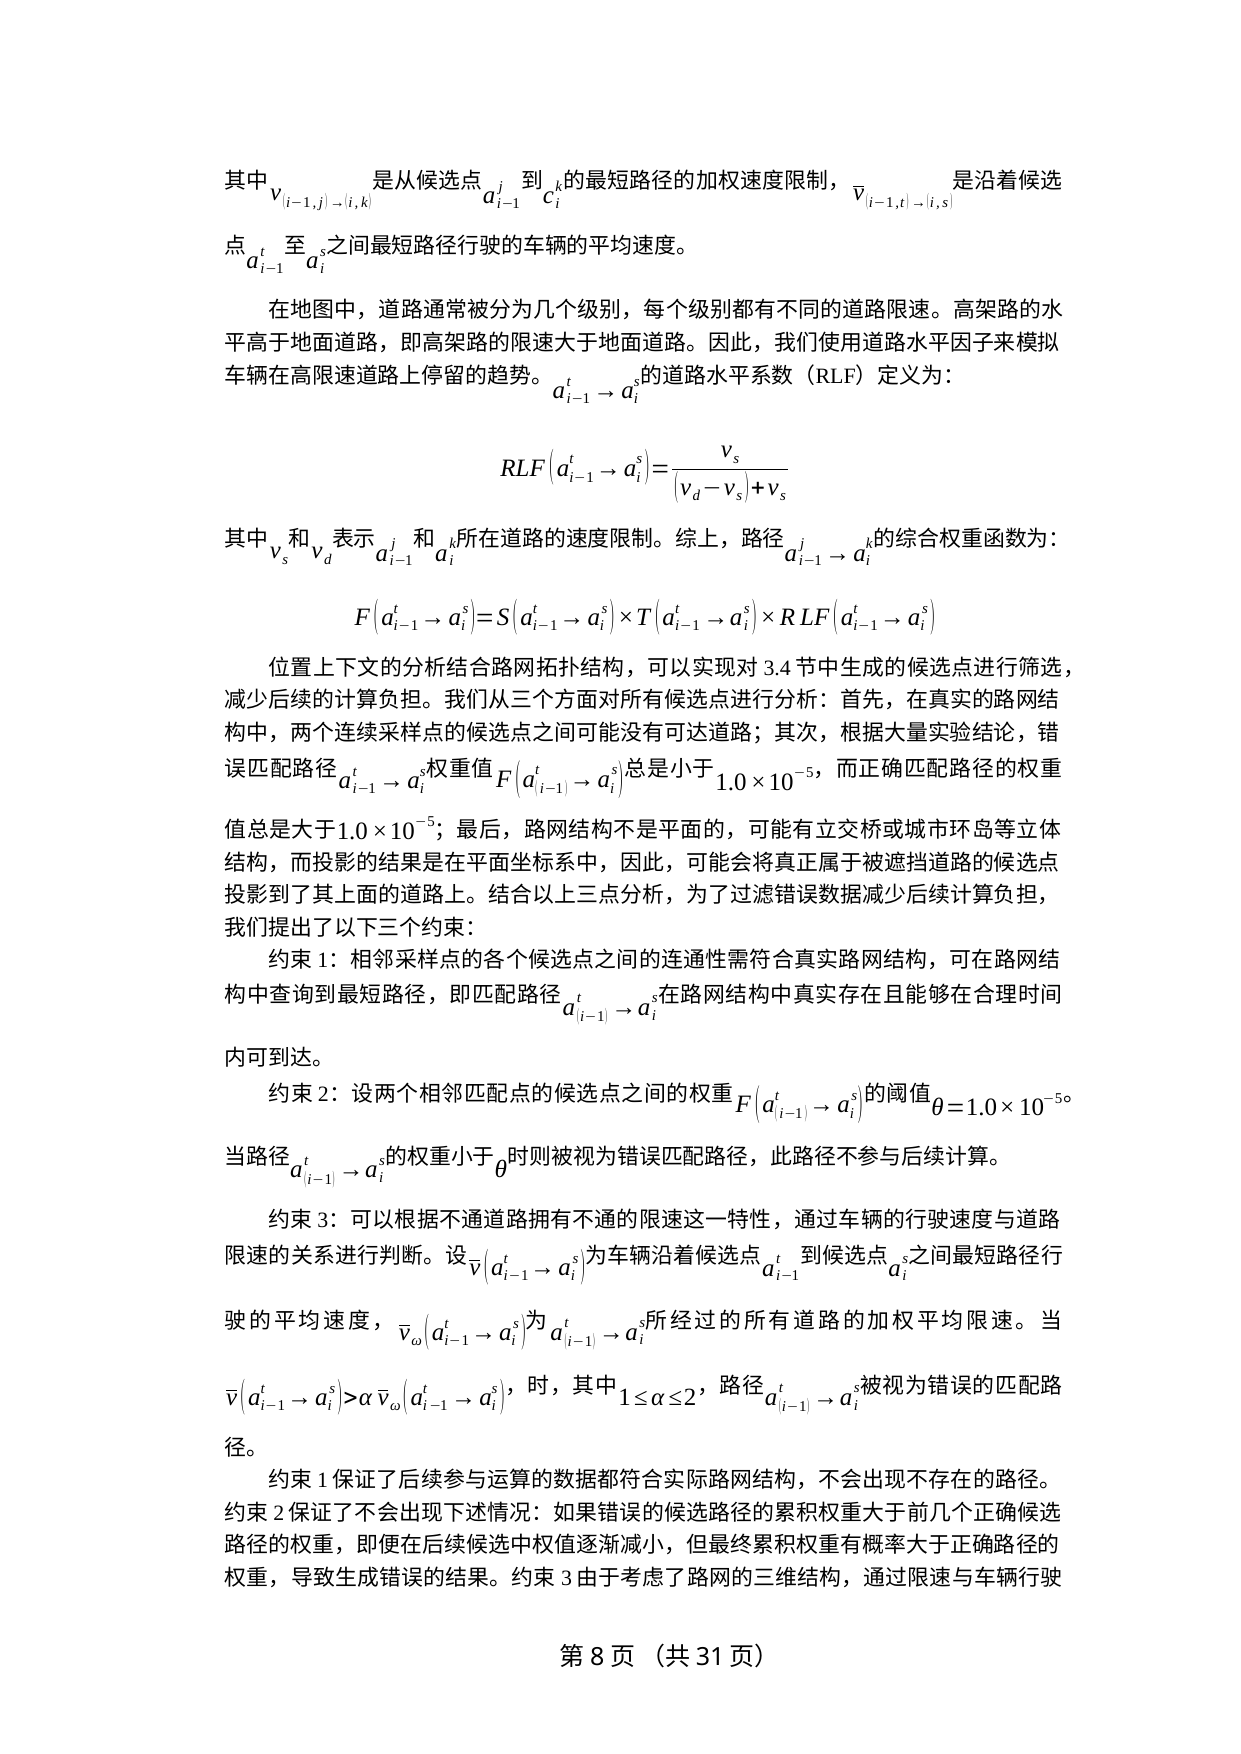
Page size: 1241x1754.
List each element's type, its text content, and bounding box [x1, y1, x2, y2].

text 约束1：相邻采样点的各个候选点之间的连通性需符合真实路网结构，可在路网结构中查询到最短路径，即匹配路径在路网结构中真实存在且能够在合理时间内可到达。 [224, 942, 1063, 1072]
text 在地图中，道路通常被分为几个级别，每个级别都有不同的道路限速。高架路的水平高于地面道路，即高架路的限速大于地面道路。因此，我们使用道路水平因子来模拟车辆在高限速道路上停留的趋势。的道路水平系数（RLF）定义为： [224, 292, 1063, 422]
text 约束3：可以根据不通道路拥有不通的限速这一特性，通过车辆的行驶速度与道路限速的关系进行判断。设为车辆沿着候选点到候选点之间最短路径行驶的平均速度，为所经过的所有道路的加权平均限速。当，时，其中，路径被视为错误的匹配路径。 [224, 1202, 1063, 1462]
text 位置上下文的分析结合路网拓扑结构，可以实现对3.4节中生成的候选点进行筛选，减少后续的计算负担。我们从三个方面对所有候选点进行分析：首先，在真实的路网结构中，两个连续采样点的候选点之间可能没有可达道路；其次，根据大量实验结论，错误匹配路径权重值总是小于，而正确匹配路径的权重值总是大于；最后，路网结构不是平面的，可能有立交桥或城市环岛等立体结构，而投影的结果是在平面坐标系中，因此，可能会将真正属于被遮挡道路的候选点投影到了其上面的道路上。结合以上三点分析，为了过滤错误数据减少后续计算负担，我们提出了以下三个约束： [224, 649, 1063, 942]
text 约束2：设两个相邻匹配点的候选点之间的权重的阈值。当路径的权重小于时则被视为错误匹配路径，此路径不参与后续计算。 [224, 1072, 1063, 1202]
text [224, 1462, 1063, 1592]
text 其中和表示和所在道路的速度限制。综上，路径的综合权重函数为： [224, 519, 1063, 584]
text 其中是从候选点到的最短路径的加权速度限制，是沿着候选点至之间最短路径行驶的车辆的平均速度。 [224, 162, 1063, 292]
